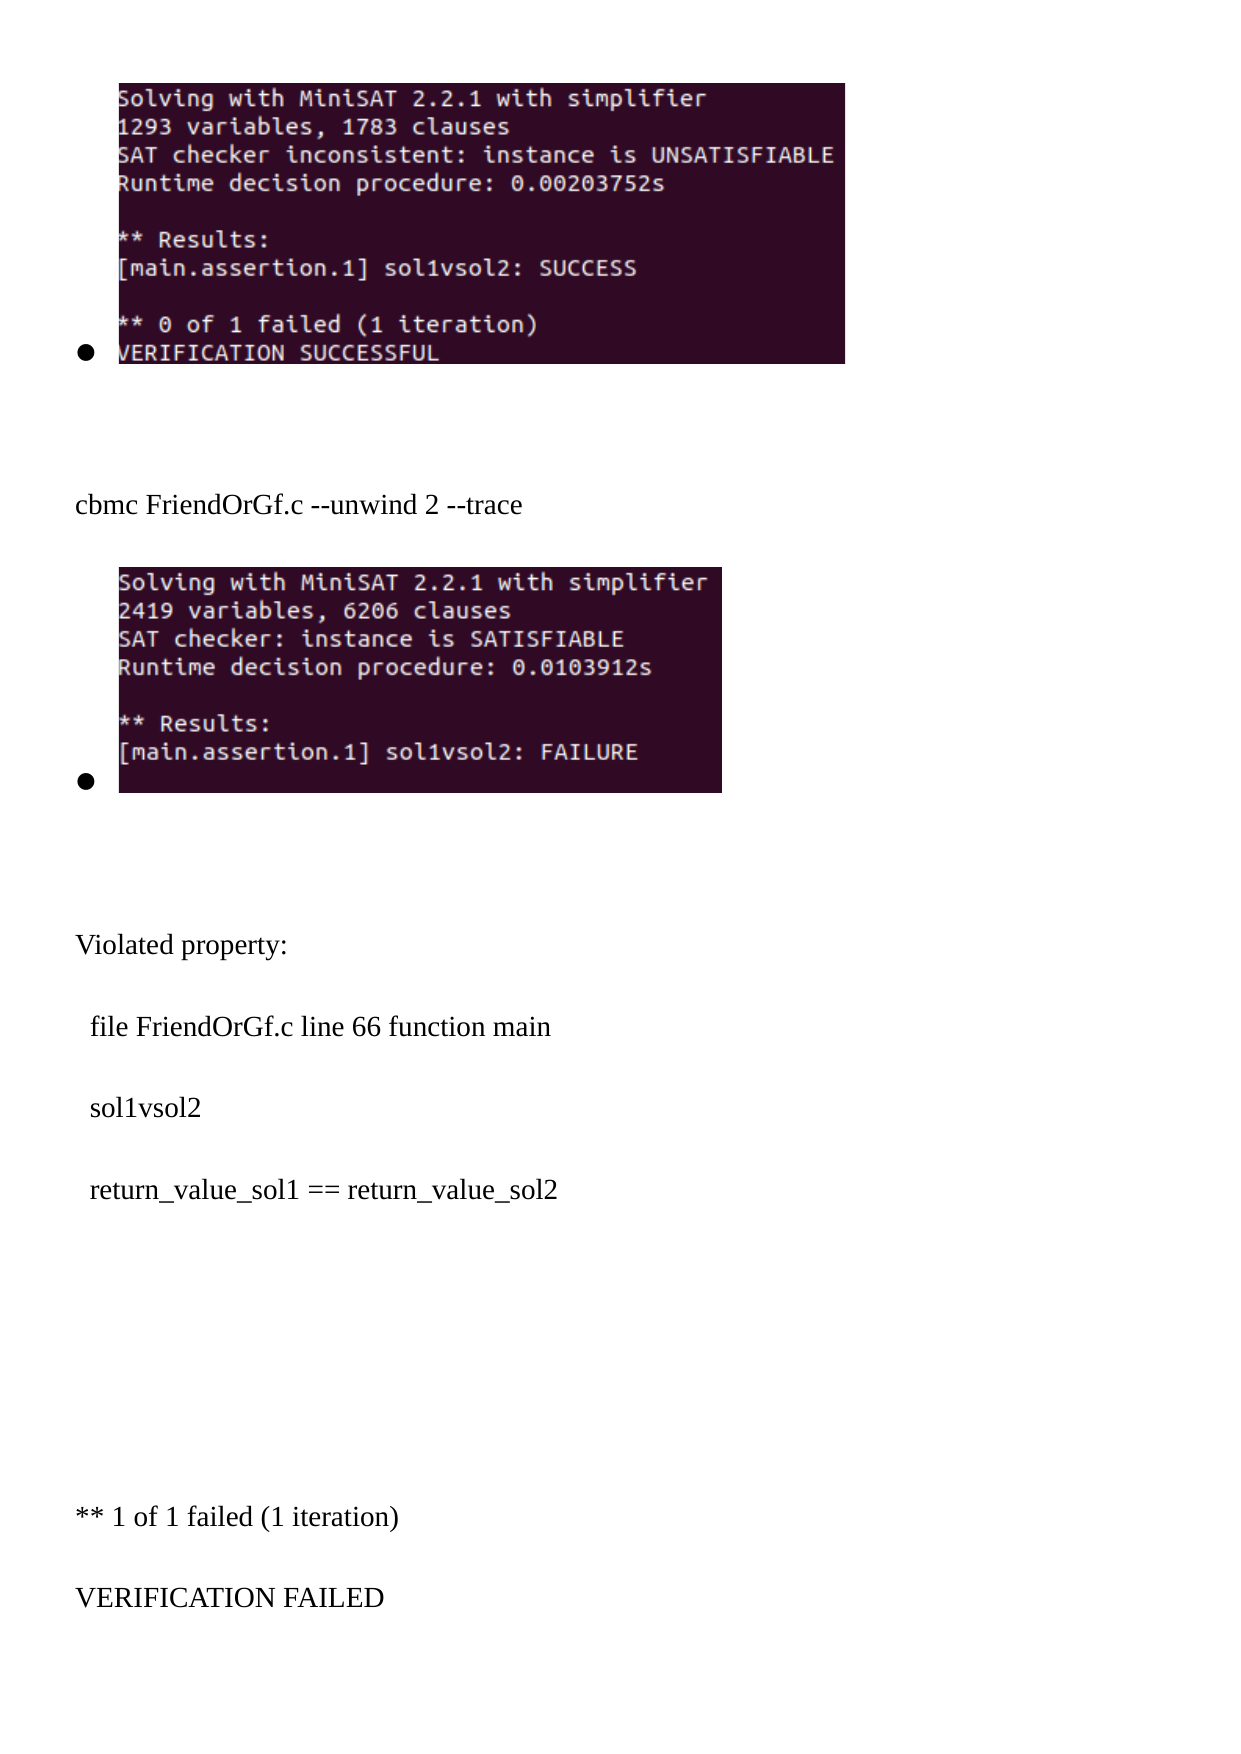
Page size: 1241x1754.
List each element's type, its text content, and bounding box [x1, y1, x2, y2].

text ** 1 of 1 failed (1 iteration) [75, 1483, 1165, 1548]
picture [118, 567, 722, 793]
text VERIFICATION FAILED [75, 1565, 1165, 1630]
text cbmc FriendOrGf.c --unwind 2 --trace [75, 472, 1165, 537]
picture [118, 83, 846, 364]
text file FriendOrGf.c line 66 function main [75, 993, 1165, 1058]
text return_value_sol1 == return_value_sol2 [75, 1157, 1165, 1222]
text sol1vsol2 [75, 1075, 1165, 1140]
text Violated property: [75, 912, 1165, 977]
